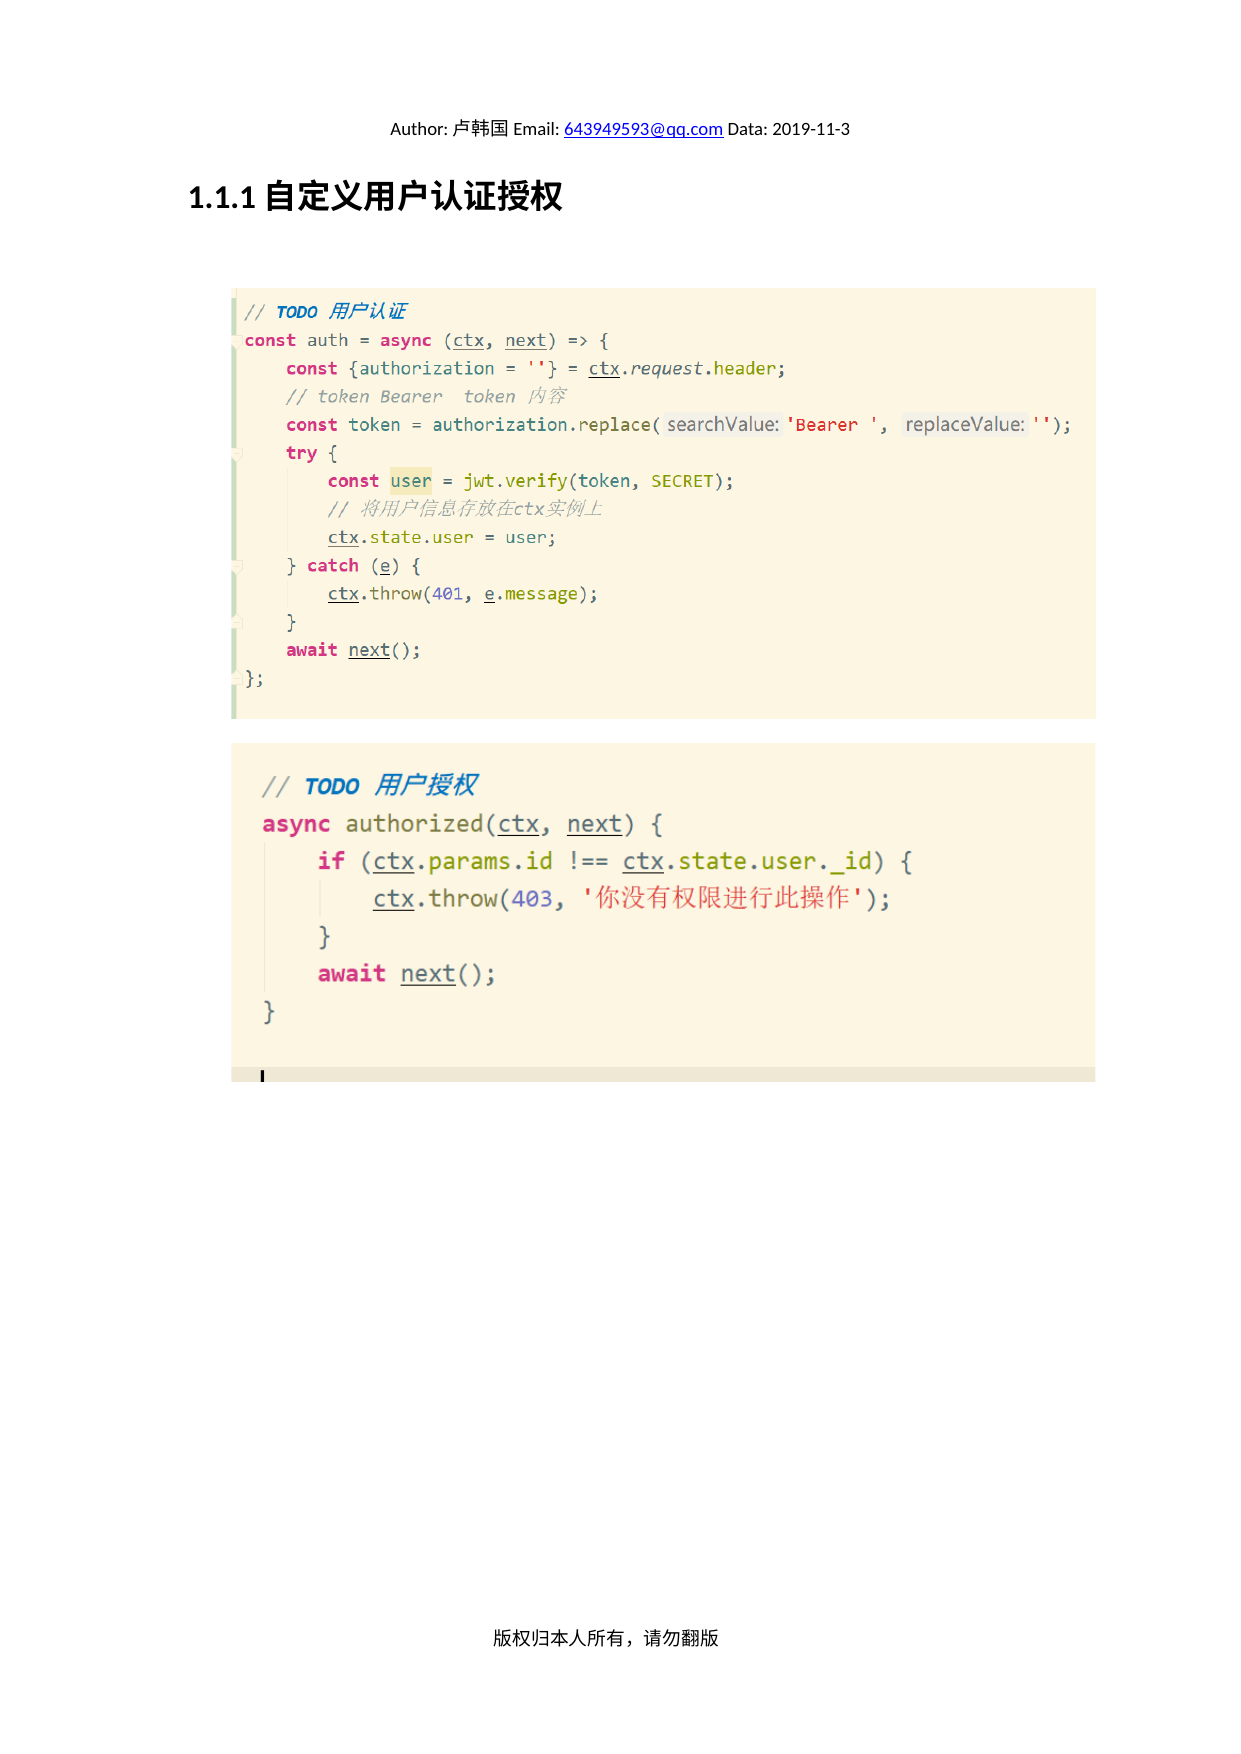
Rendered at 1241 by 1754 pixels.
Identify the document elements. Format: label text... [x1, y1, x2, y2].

subtitle 1.1.1 自定义用户认证授权 [187, 162, 1053, 227]
picture [231, 743, 1096, 1082]
picture [231, 288, 1097, 719]
